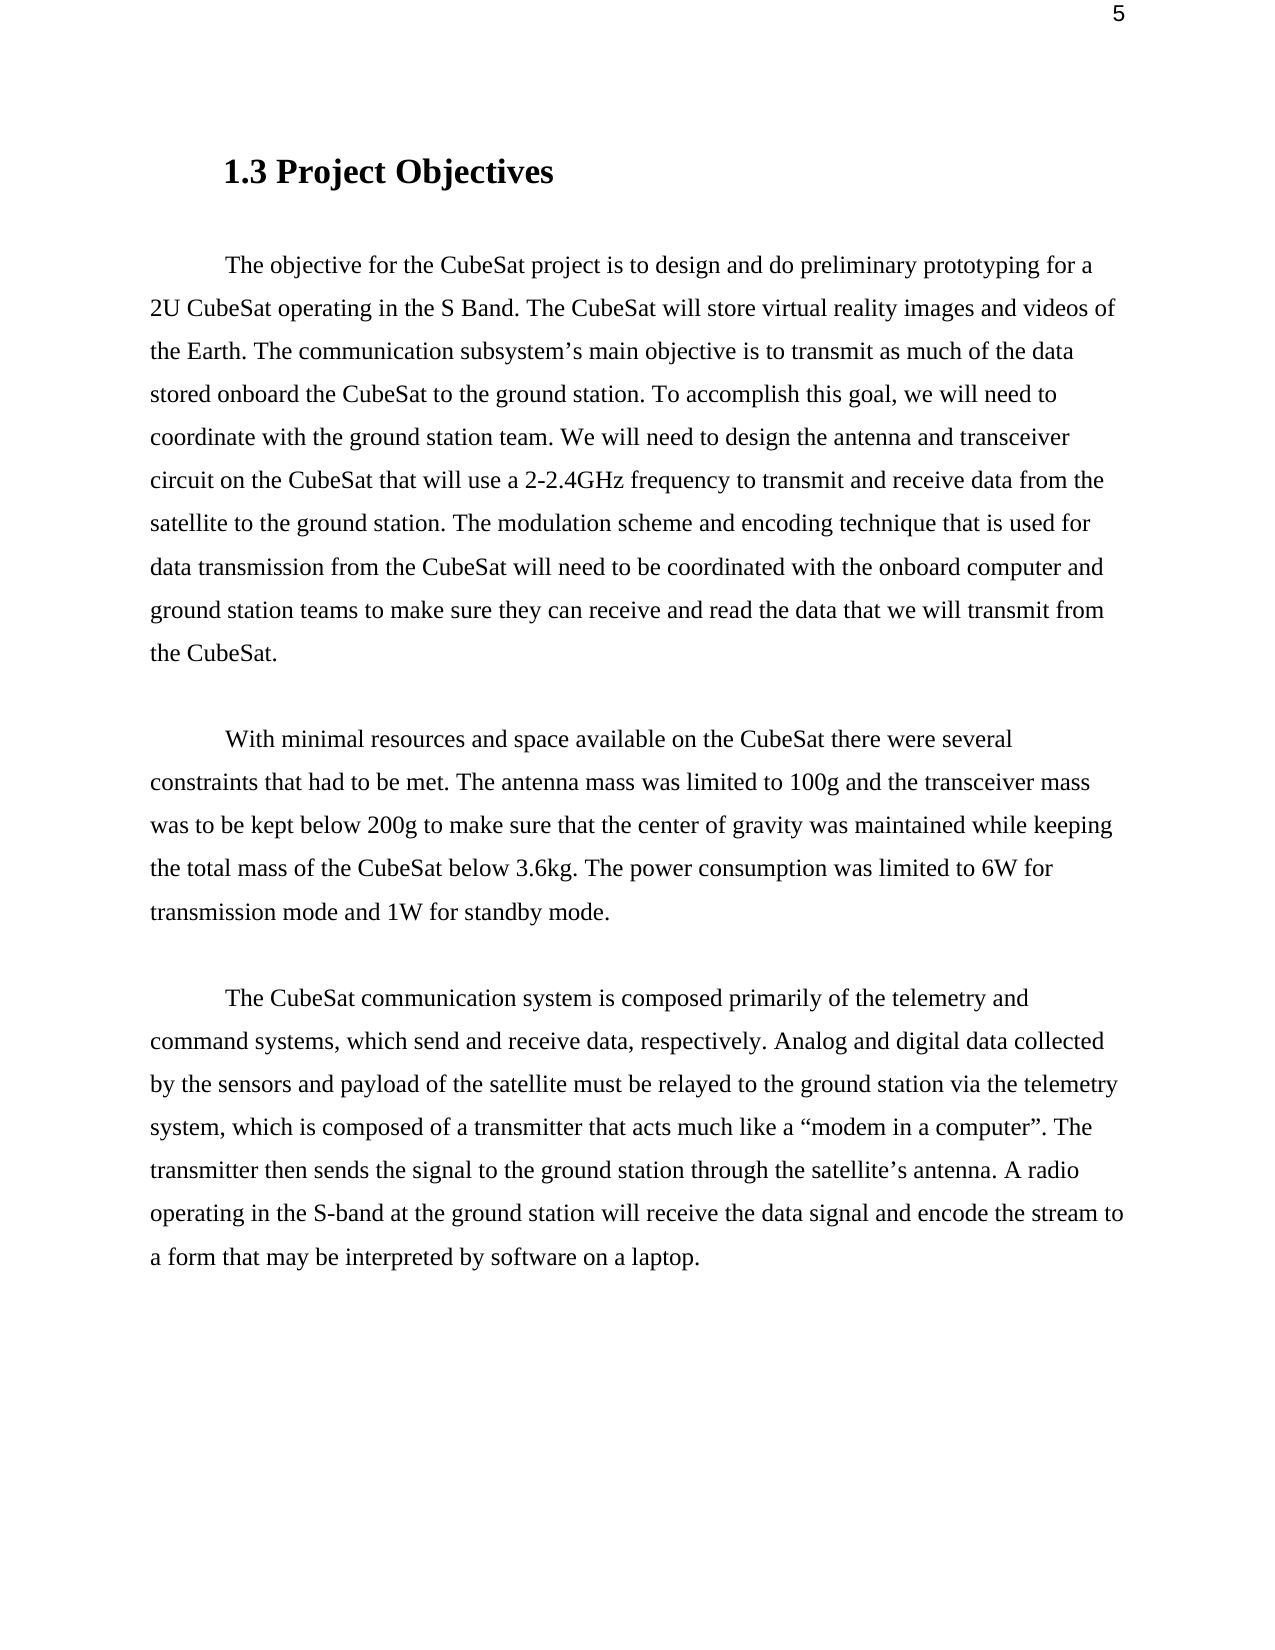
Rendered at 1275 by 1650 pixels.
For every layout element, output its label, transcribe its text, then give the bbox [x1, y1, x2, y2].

text The CubeSat communication system is composed primarily of the telemetry and command systems, which send and receive data, respectively. Analog and digital data collected by the sensors and payload of the satellite must be relayed to the ground station via the telemetry system, which is composed of a transmitter that acts much like a “modem in a computer”. The transmitter then sends the signal to the ground station through the satellite’s antenna. A radio operating in the S-band at the ground station will receive the data signal and encode the stream to a form that may be interpreted by software on a laptop. [150, 983, 1125, 1270]
subtitle 1.3 Project Objectives [223, 150, 1125, 191]
text The objective for the CubeSat project is to design and do preliminary prototyping for a 2U CubeSat operating in the S Band. The CubeSat will store virtual reality images and videos of the Earth. The communication subsystem’s main objective is to transmit as much of the data stored onboard the CubeSat to the ground station. To accomplish this goal, we will need to coordinate with the ground station team. We will need to design the antenna and transceiver circuit on the CubeSat that will use a 2-2.4GHz frequency to transmit and receive data from the satellite to the ground station. The modulation scheme and encoding technique that is used for data transmission from the CubeSat will need to be coordinated with the onboard computer and ground station teams to make sure they can receive and read the data that we will transmit from the CubeSat. [150, 250, 1125, 667]
text With minimal resources and space available on the CubeSat there were several constraints that had to be met. The antenna mass was limited to 100g and the transceiver mass was to be kept below 200g to make sure that the center of gravity was maintained while keeping the total mass of the CubeSat below 3.6kg. The power consumption was limited to 6W for transmission mode and 1W for standby mode. [150, 724, 1125, 925]
